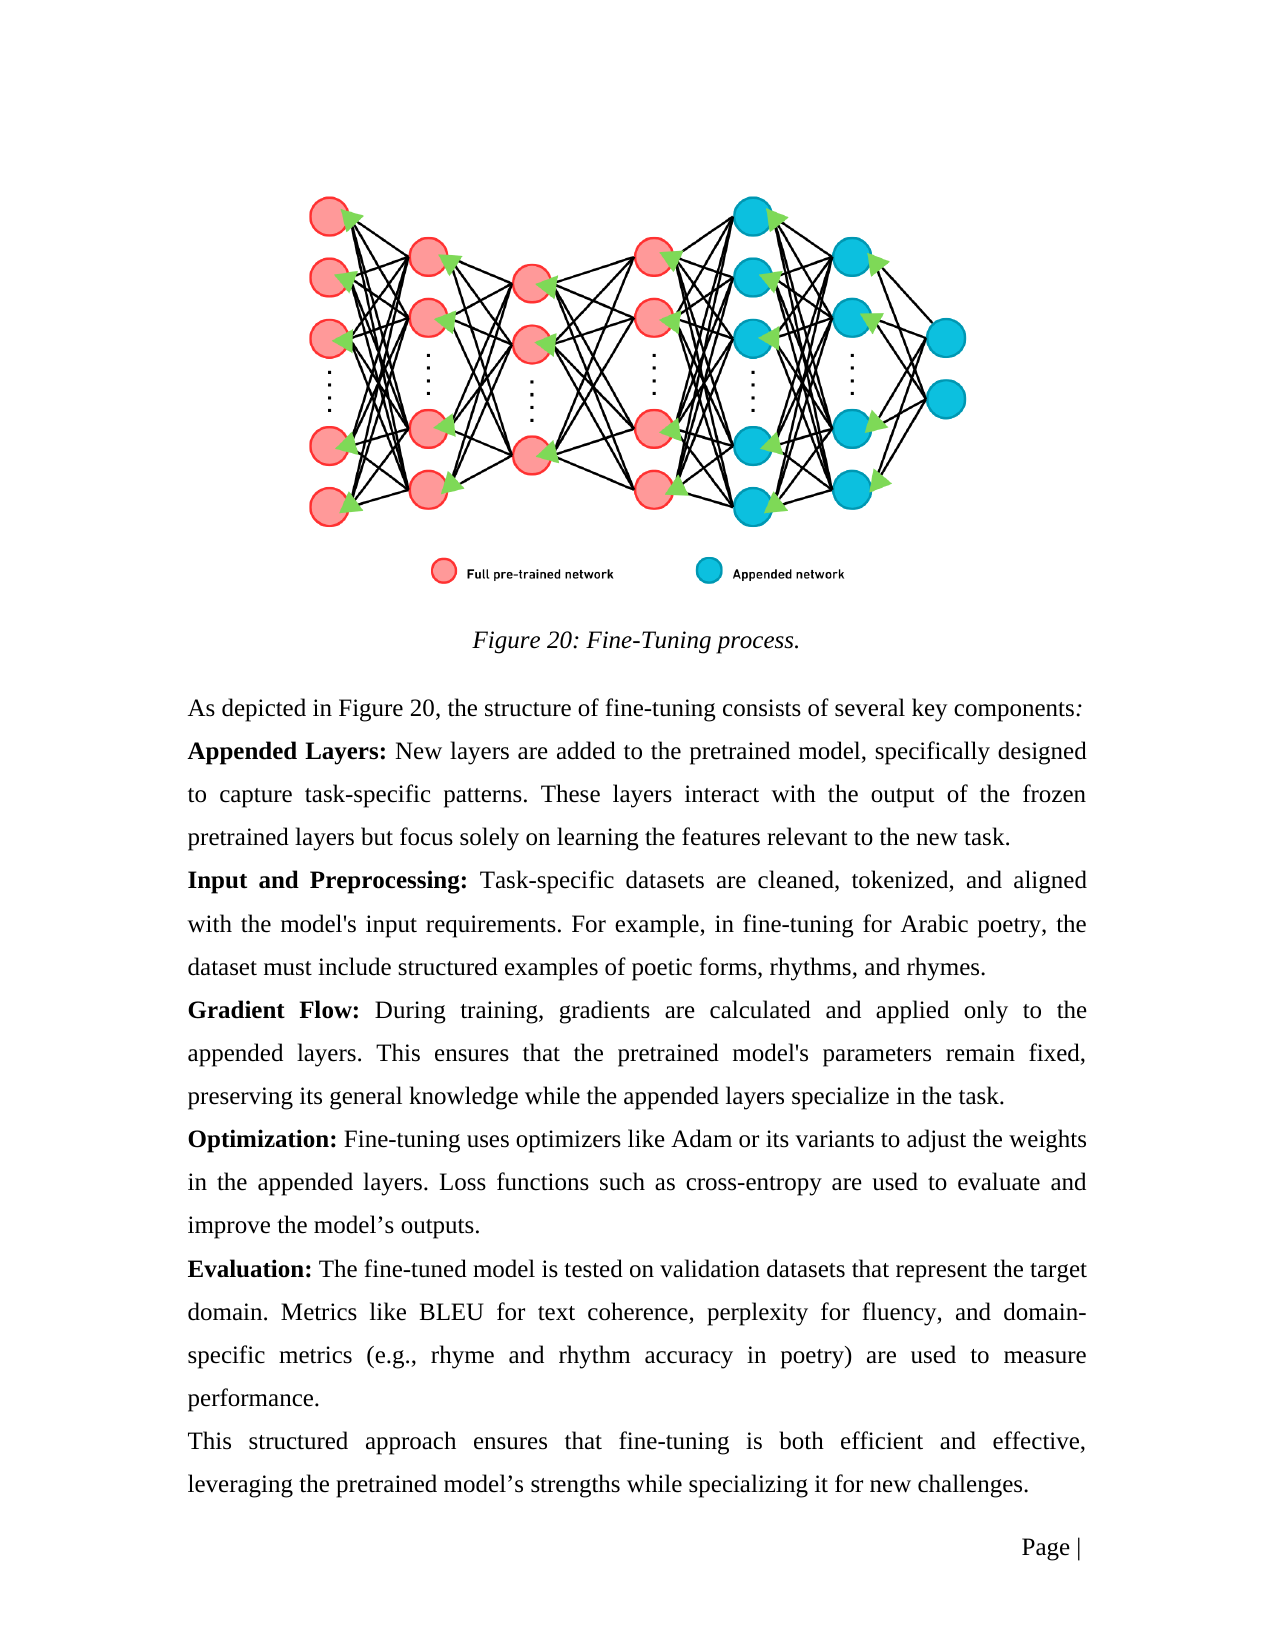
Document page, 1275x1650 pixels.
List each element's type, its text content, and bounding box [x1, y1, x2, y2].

text As depicted in Figure 20, the structure of fine-tuning consists of several key components: [187, 693, 1087, 722]
text Optimization: Fine-tuning uses optimizers like Adam or its variants to adjust the weights in the appended layers. Loss functions such as cross-entropy are used to evaluate and improve the model’s outputs. [187, 1124, 1087, 1239]
picture [250, 175, 1025, 611]
text Gradient Flow: During training, gradients are calculated and applied only to the appended layers. This ensures that the pretrained model's parameters remain fixed, preserving its general knowledge while the appended layers specialize in the task. [187, 995, 1087, 1110]
text Input and Preprocessing: Task-specific datasets are cleaned, tokenized, and aligned with the model's input requirements. For example, in fine-tuning for Arabic poetry, the dataset must include structured examples of poetic forms, rhythms, and rhymes. [187, 866, 1087, 981]
text This structured approach ensures that fine-tuning is both efficient and effective, leveraging the pretrained model’s strengths while specializing it for new challenges. [187, 1426, 1087, 1498]
text Evaluation: The fine-tuned model is tested on validation datasets that represent the target domain. Metrics like BLEU for text coherence, perplexity for fluency, and domain-specific metrics (e.g., rhyme and rhythm accuracy in poetry) are used to measure performance. [187, 1254, 1087, 1412]
text Appended Layers: New layers are added to the pretrained model, specifically designed to capture task-specific patterns. These layers interact with the output of the frozen pretrained layers but focus solely on learning the features relevant to the new task. [187, 736, 1087, 851]
